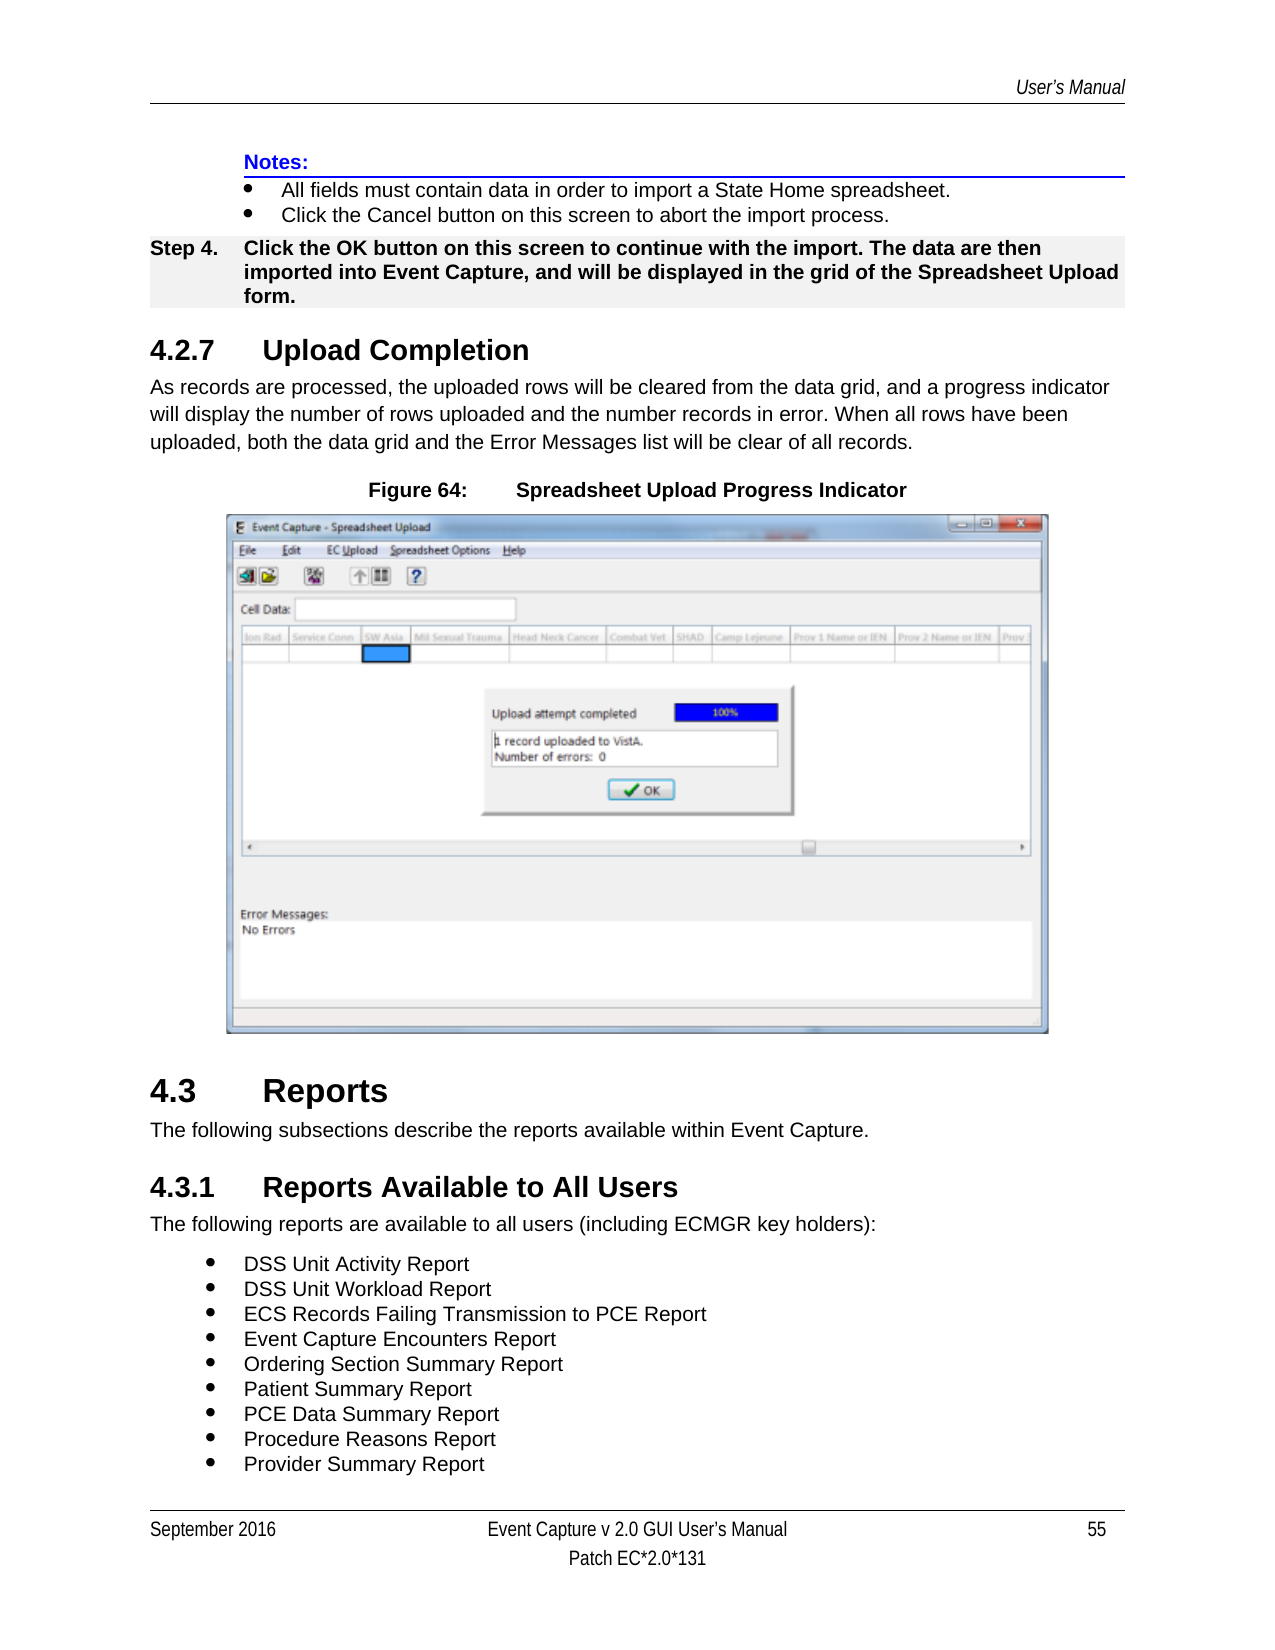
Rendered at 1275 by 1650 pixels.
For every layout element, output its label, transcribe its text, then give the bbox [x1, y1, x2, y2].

subtitle Reports [150, 1071, 1125, 1109]
picture [226, 514, 1049, 1034]
list Provider Summary Report [206, 1452, 1125, 1477]
list Ordering Section Summary Report [206, 1352, 1125, 1377]
text Notes: [244, 150, 1125, 176]
text The following subsections describe the reports available within Event Capture. [150, 1118, 1125, 1142]
subtitle Upload Completion [150, 333, 1125, 366]
list Procedure Reasons Report [206, 1427, 1125, 1452]
list Patient Summary Report [206, 1377, 1125, 1402]
text Click the OK button on this screen to continue with the import. The data are then imported into Event Capture, and will be displayed in the grid of the Spreadsheet Upload form. [150, 236, 1125, 308]
text Spreadsheet Upload Progress Indicator [150, 478, 1125, 502]
list DSS Unit Workload Report [206, 1277, 1125, 1302]
subtitle Reports Available to All Users [150, 1170, 1125, 1204]
list PCE Data Summary Report [206, 1402, 1125, 1427]
text As records are processed, the uploaded rows will be cleared from the data grid, and a progress indicator will display the number of rows uploaded and the number records in error. When all rows have been uploaded, both the data grid and the Error Messages list will be clear of all records. [150, 375, 1125, 454]
list DSS Unit Activity Report [206, 1252, 1125, 1277]
list Event Capture Encounters Report [206, 1327, 1125, 1352]
list ECS Records Failing Transmission to PCE Report [206, 1302, 1125, 1327]
list All fields must contain data in order to import a State Home spreadsheet. [244, 178, 1125, 203]
text The following reports are available to all users (including ECMGR key holders): [150, 1212, 1125, 1236]
list Click the Cancel button on this screen to abort the import process. [244, 203, 1125, 228]
